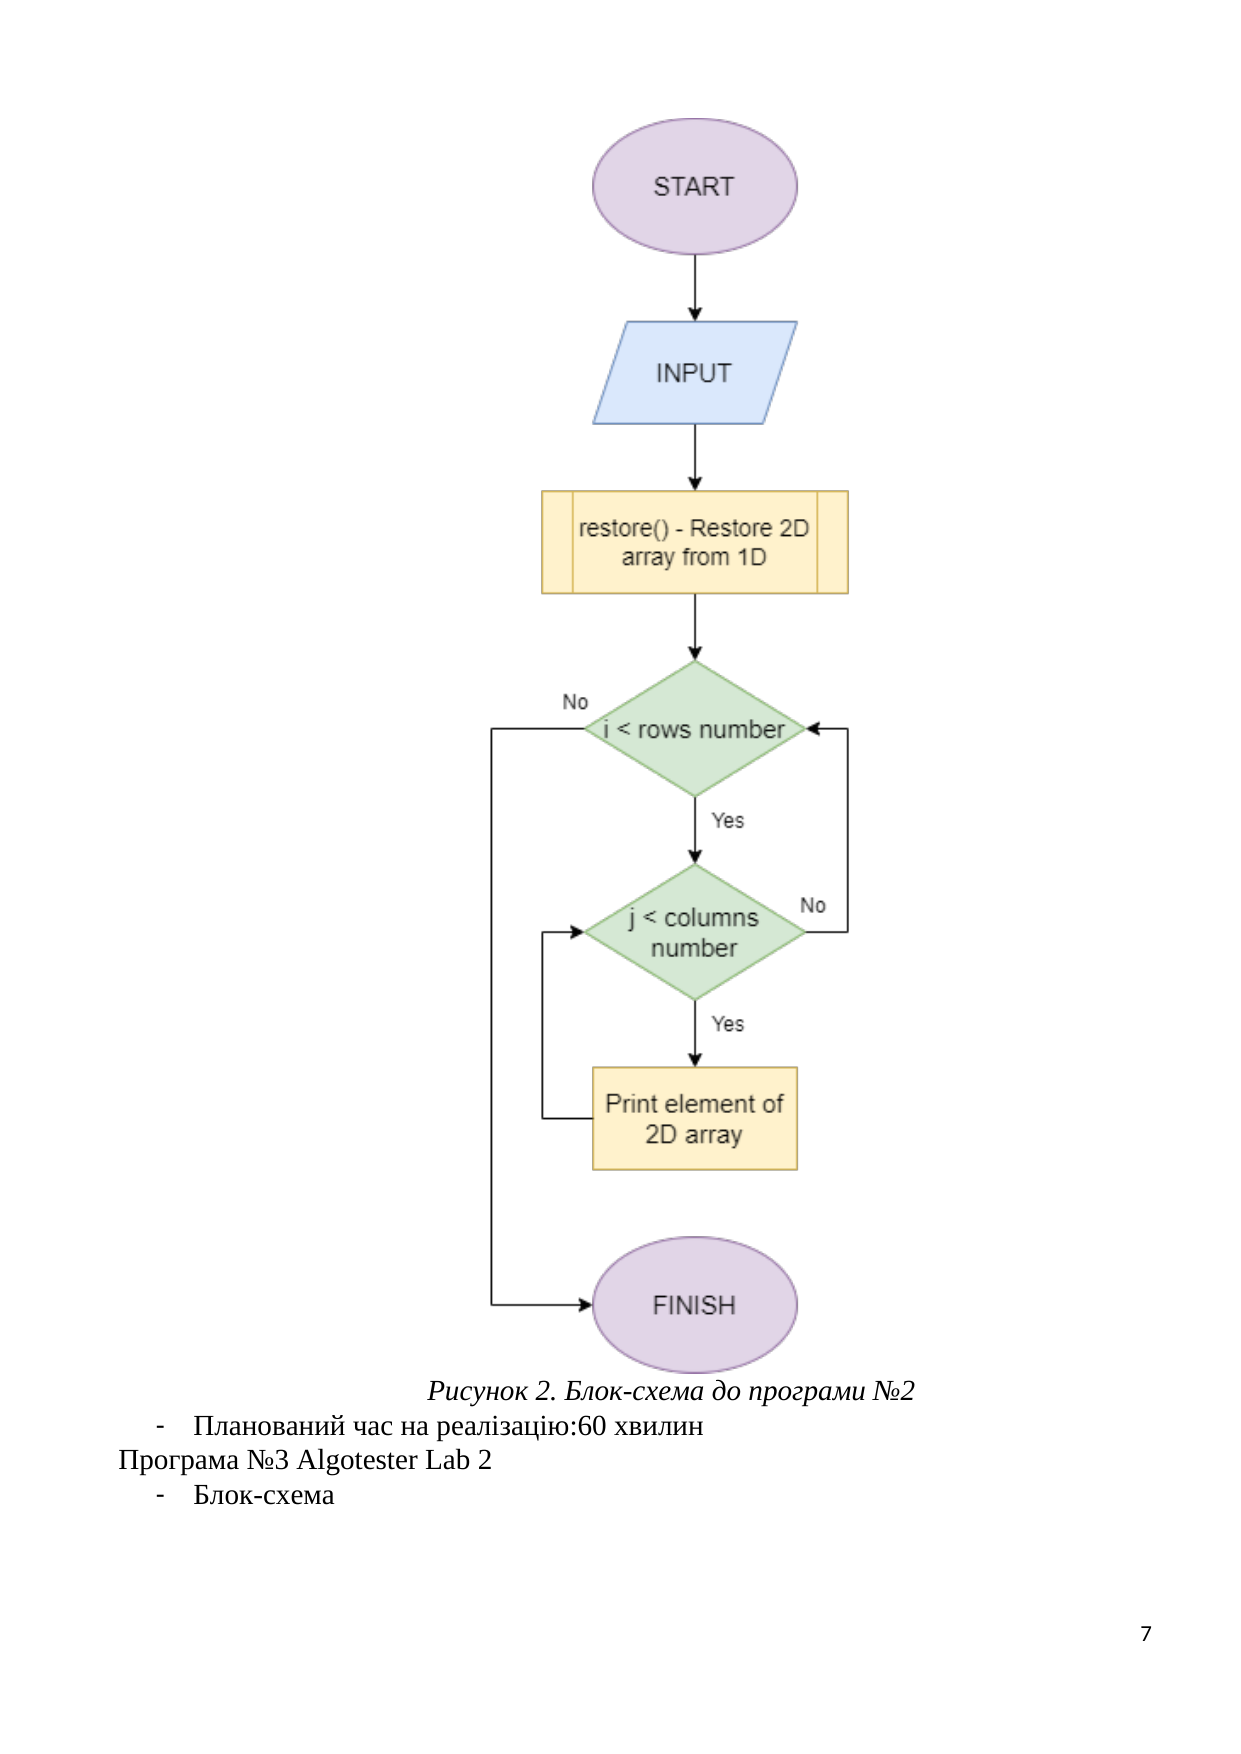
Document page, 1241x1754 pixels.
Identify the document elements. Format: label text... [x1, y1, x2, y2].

text Рисунок 2. Блок-схема до програми №2 [193, 1373, 1152, 1407]
picture [479, 118, 866, 1374]
text Програма №3 Algotester Lab 2 [118, 1442, 1152, 1476]
list Блок-схема [156, 1476, 1152, 1512]
list Планований час на реалізацію:60 хвилин [156, 1407, 1152, 1442]
